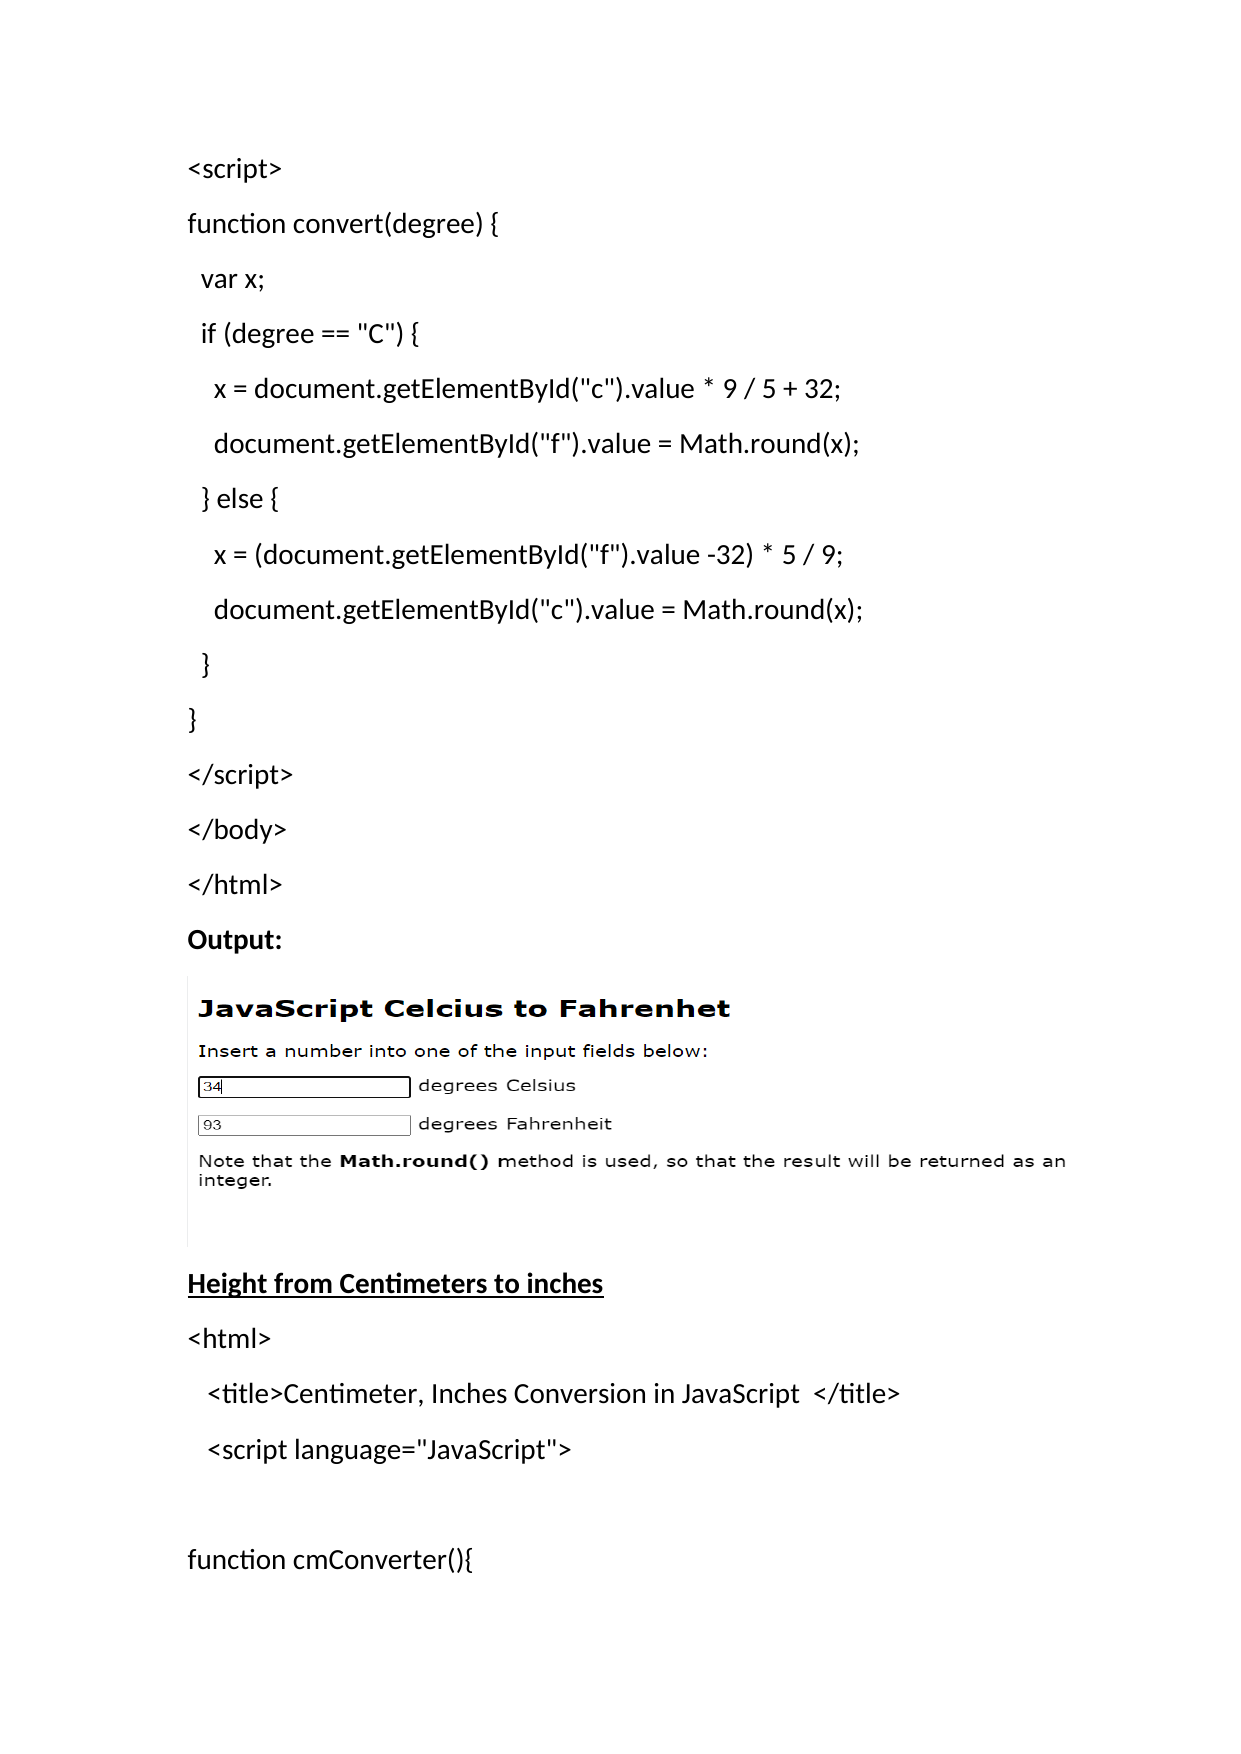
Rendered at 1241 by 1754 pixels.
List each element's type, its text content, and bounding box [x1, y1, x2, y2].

text Output: [187, 921, 1090, 957]
text function cmConverter(){ [187, 1541, 1090, 1577]
text Height from Centimeters to inches [187, 1265, 1090, 1301]
picture [187, 976, 1128, 1247]
text document.getElementById("f").value = Math.round(x); [187, 426, 1090, 461]
text </html> [187, 866, 1090, 902]
text <script> [187, 150, 1090, 186]
text x = document.getElementById("c").value * 9 / 5 + 32; [187, 370, 1090, 406]
text } else { [187, 481, 1090, 516]
text if (degree == "C") { [187, 315, 1090, 351]
text } [187, 701, 1090, 737]
text var x; [187, 260, 1090, 296]
text <html> [187, 1321, 1090, 1356]
text </script> [187, 756, 1090, 792]
text document.getElementById("c").value = Math.round(x); [187, 591, 1090, 626]
text function convert(degree) { [187, 205, 1090, 241]
text x = (document.getElementById("f").value -32) * 5 / 9; [187, 536, 1090, 571]
text } [187, 646, 1090, 682]
text <title>Centimeter, Inches Conversion in JavaScript </title> [187, 1376, 1090, 1411]
text <script language="JavaScript"> [187, 1431, 1090, 1466]
text </body> [187, 811, 1090, 847]
